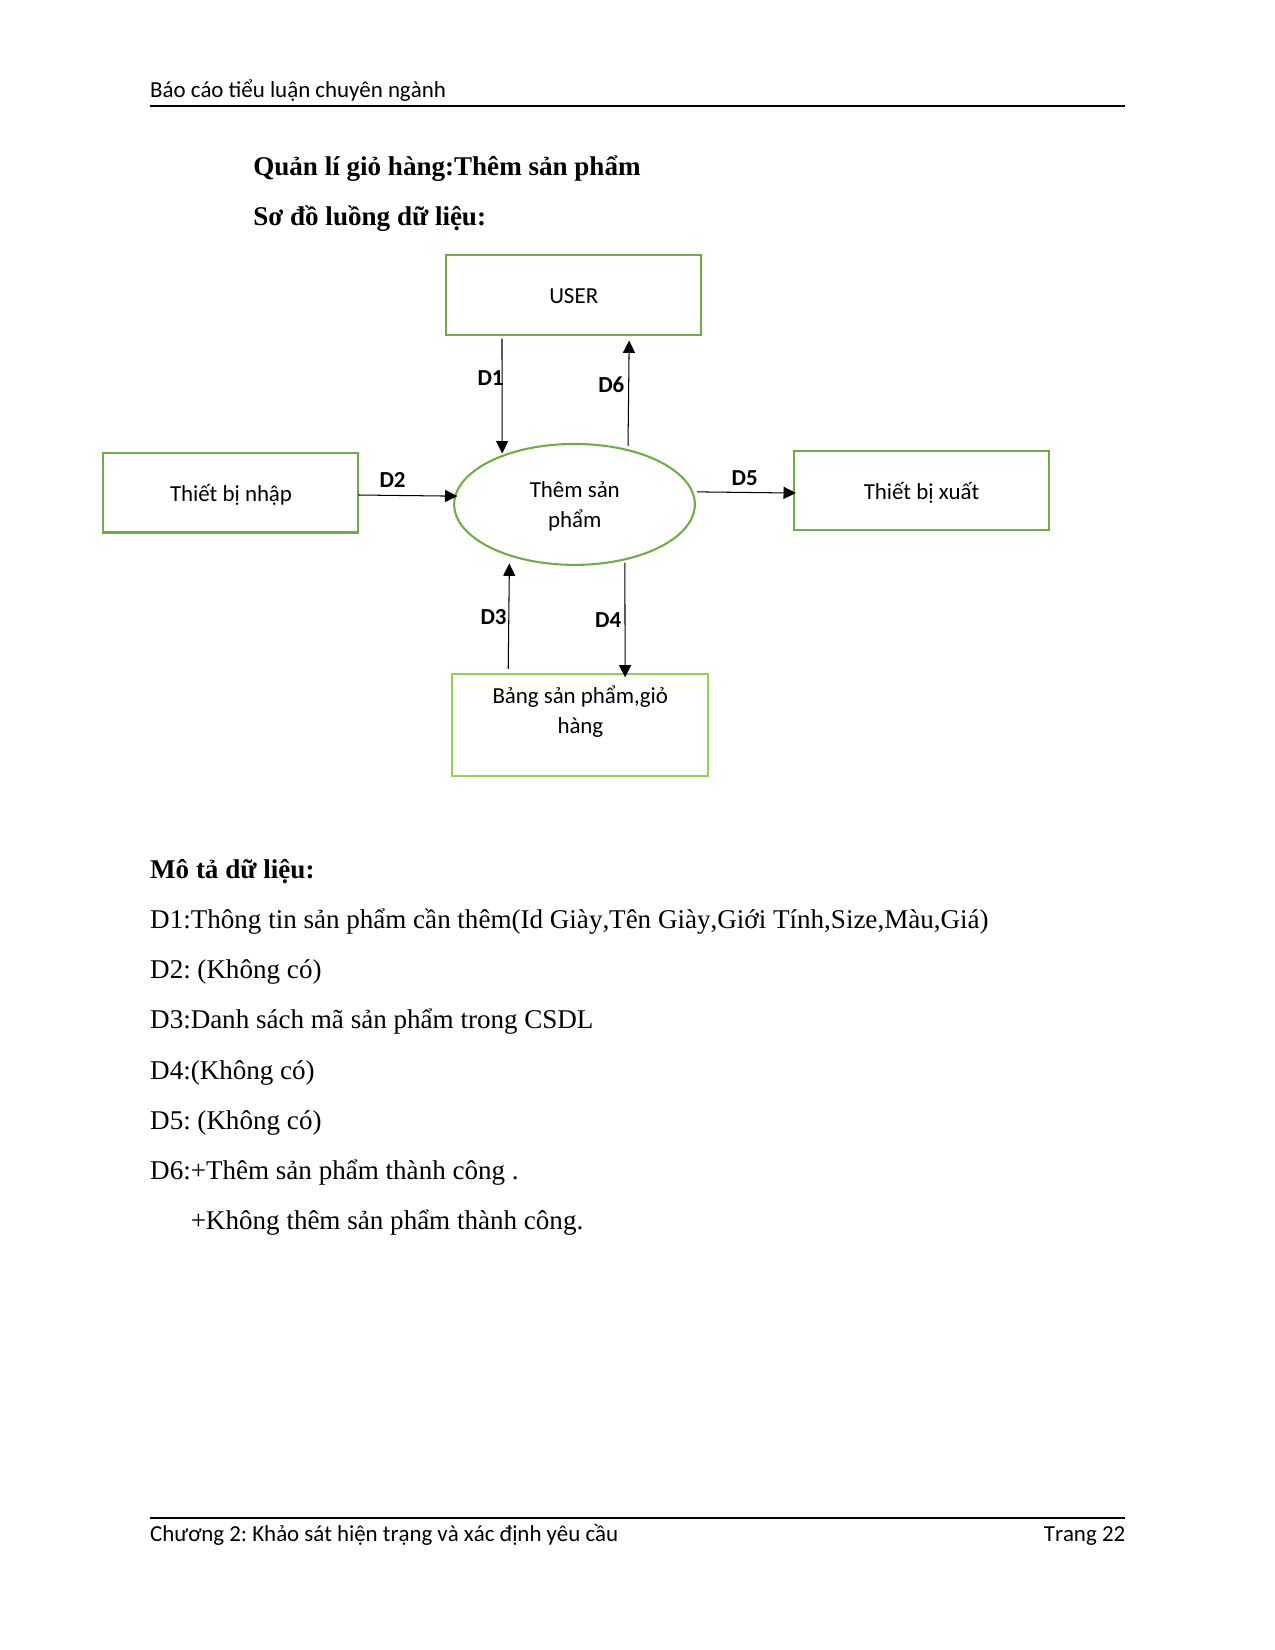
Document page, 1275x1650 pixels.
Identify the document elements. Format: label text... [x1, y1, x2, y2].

text Sơ đồ luồng dữ liệu: [150, 200, 1125, 231]
text D5: (Không có) [150, 1104, 1125, 1135]
text D2: (Không có) [150, 953, 1125, 984]
text D4:(Không có) [150, 1054, 1125, 1085]
text Mô tả dữ liệu: [150, 853, 1125, 884]
text Quản lí giỏ hàng:Thêm sản phẩm [150, 150, 1125, 181]
text D3:Danh sách mã sản phẩm trong CSDL [150, 1003, 1125, 1035]
text D1:Thông tin sản phẩm cần thêm(Id Giày,Tên Giày,Giới Tính,Size,Màu,Giá) [150, 903, 1125, 934]
text +Không thêm sản phẩm thành công. [150, 1204, 1125, 1236]
text D6:+Thêm sản phẩm thành công . [150, 1154, 1125, 1185]
